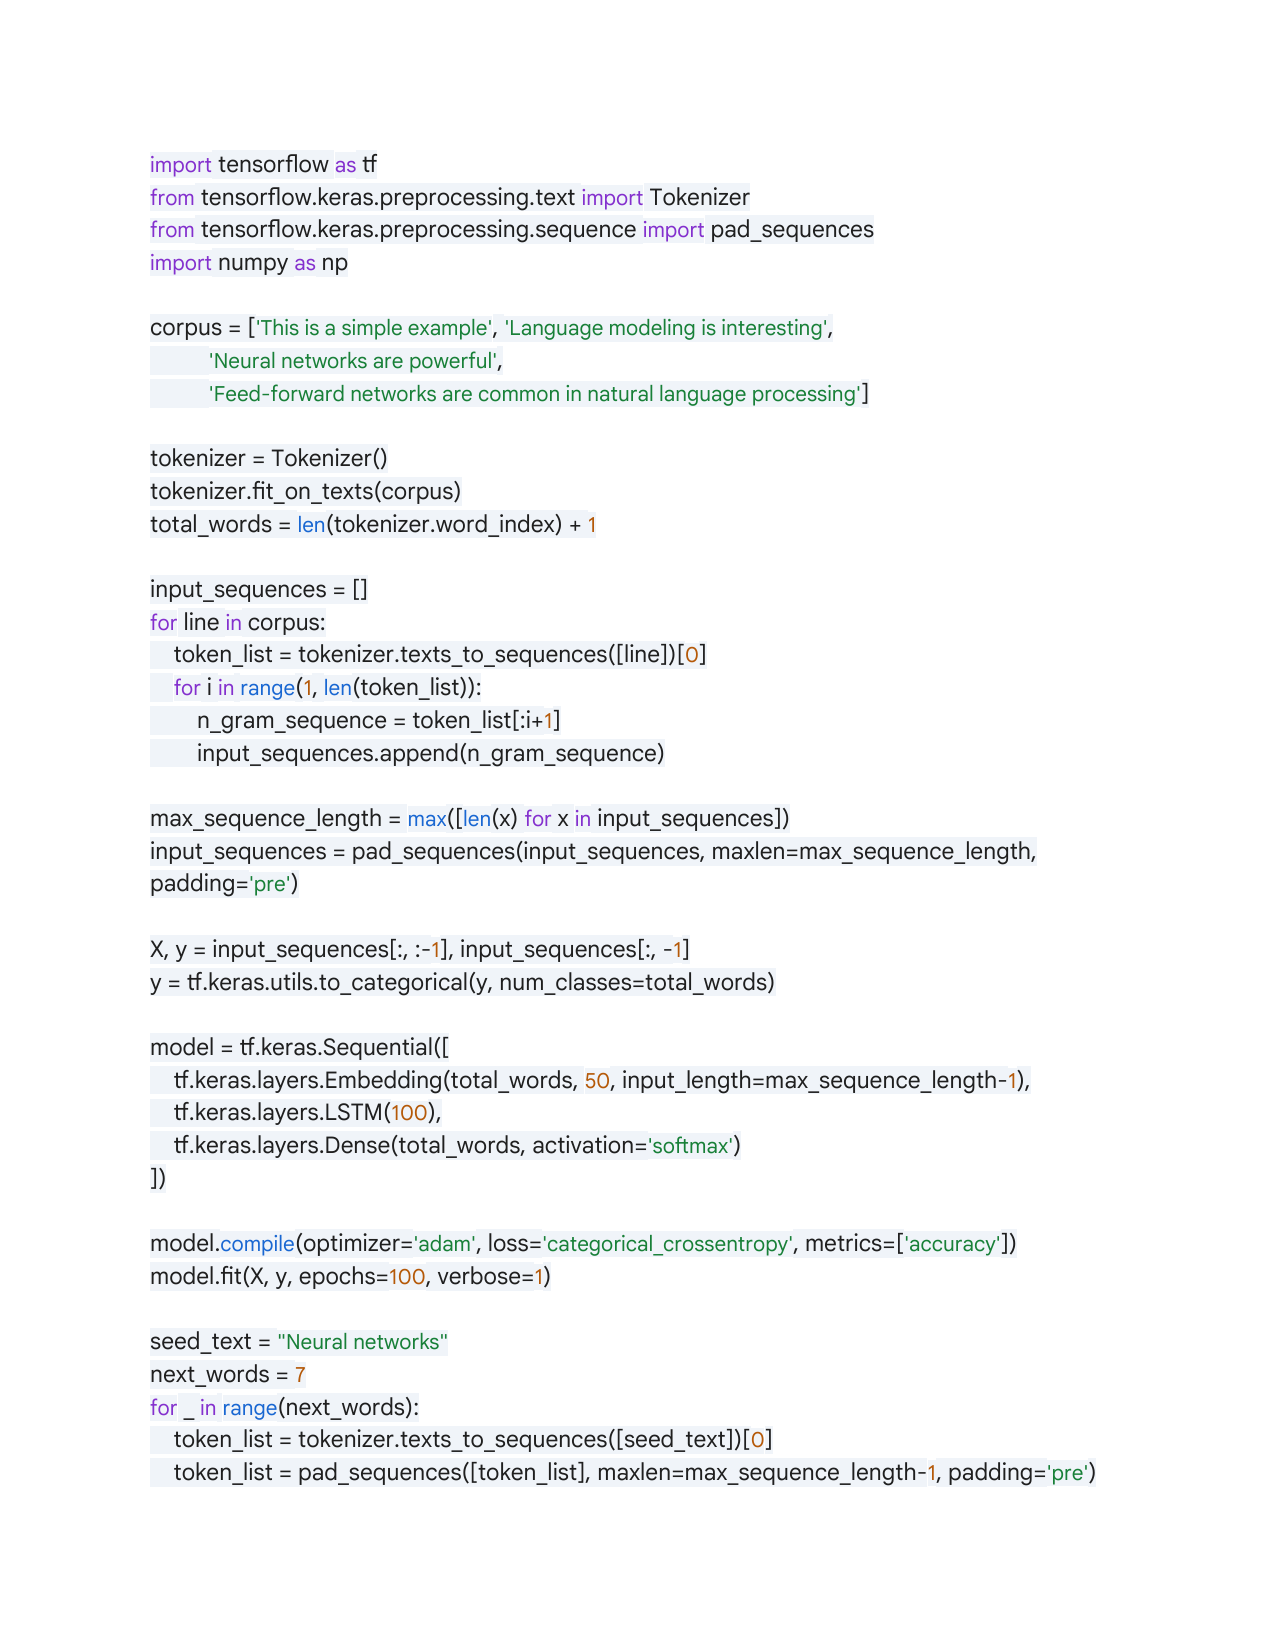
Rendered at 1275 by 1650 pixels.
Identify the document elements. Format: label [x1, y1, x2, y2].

text [150, 150, 1125, 1487]
